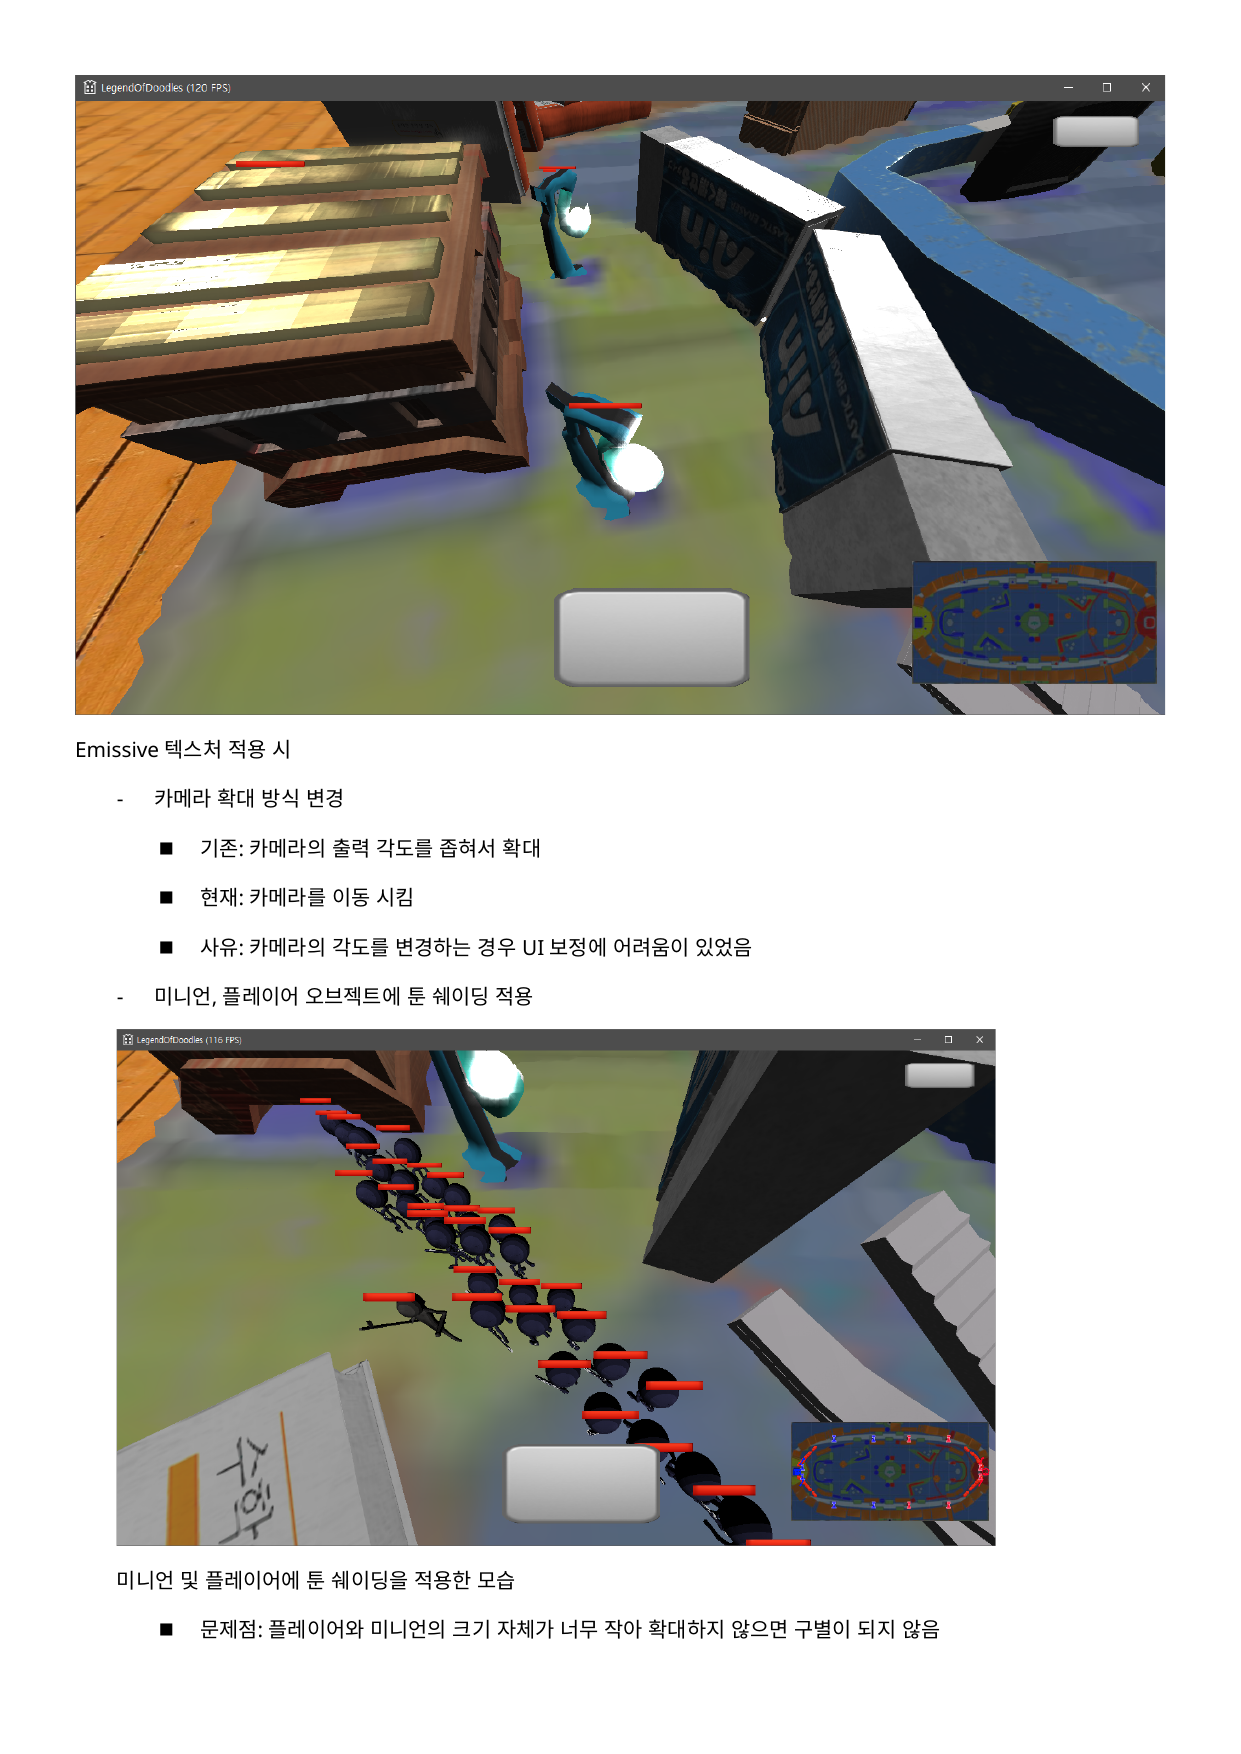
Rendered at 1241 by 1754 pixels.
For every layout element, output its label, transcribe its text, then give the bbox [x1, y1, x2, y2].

list 카메라 확대 방식 변경 [117, 783, 1165, 813]
list 현재: 카메라를 이동 시킴 [158, 881, 1165, 912]
list 미니언, 플레이어 오브젝트에 툰 쉐이딩 적용 [117, 980, 1165, 1011]
picture [75, 75, 1166, 715]
picture [116, 1029, 996, 1546]
list 기존: 카메라의 출력 각도를 좁혀서 확대 [158, 832, 1165, 862]
list 사유: 카메라의 각도를 변경하는 경우 UI 보정에 어려움이 있었음 [158, 931, 1165, 961]
list 문제점: 플레이어와 미니언의 크기 자체가 너무 작아 확대하지 않으면 구별이 되지 않음 [158, 1613, 1165, 1644]
text 미니언 및 플레이어에 툰 쉐이딩을 적용한 모습 [75, 1564, 1165, 1594]
text Emissive 텍스처 적용 시 [75, 733, 1165, 764]
